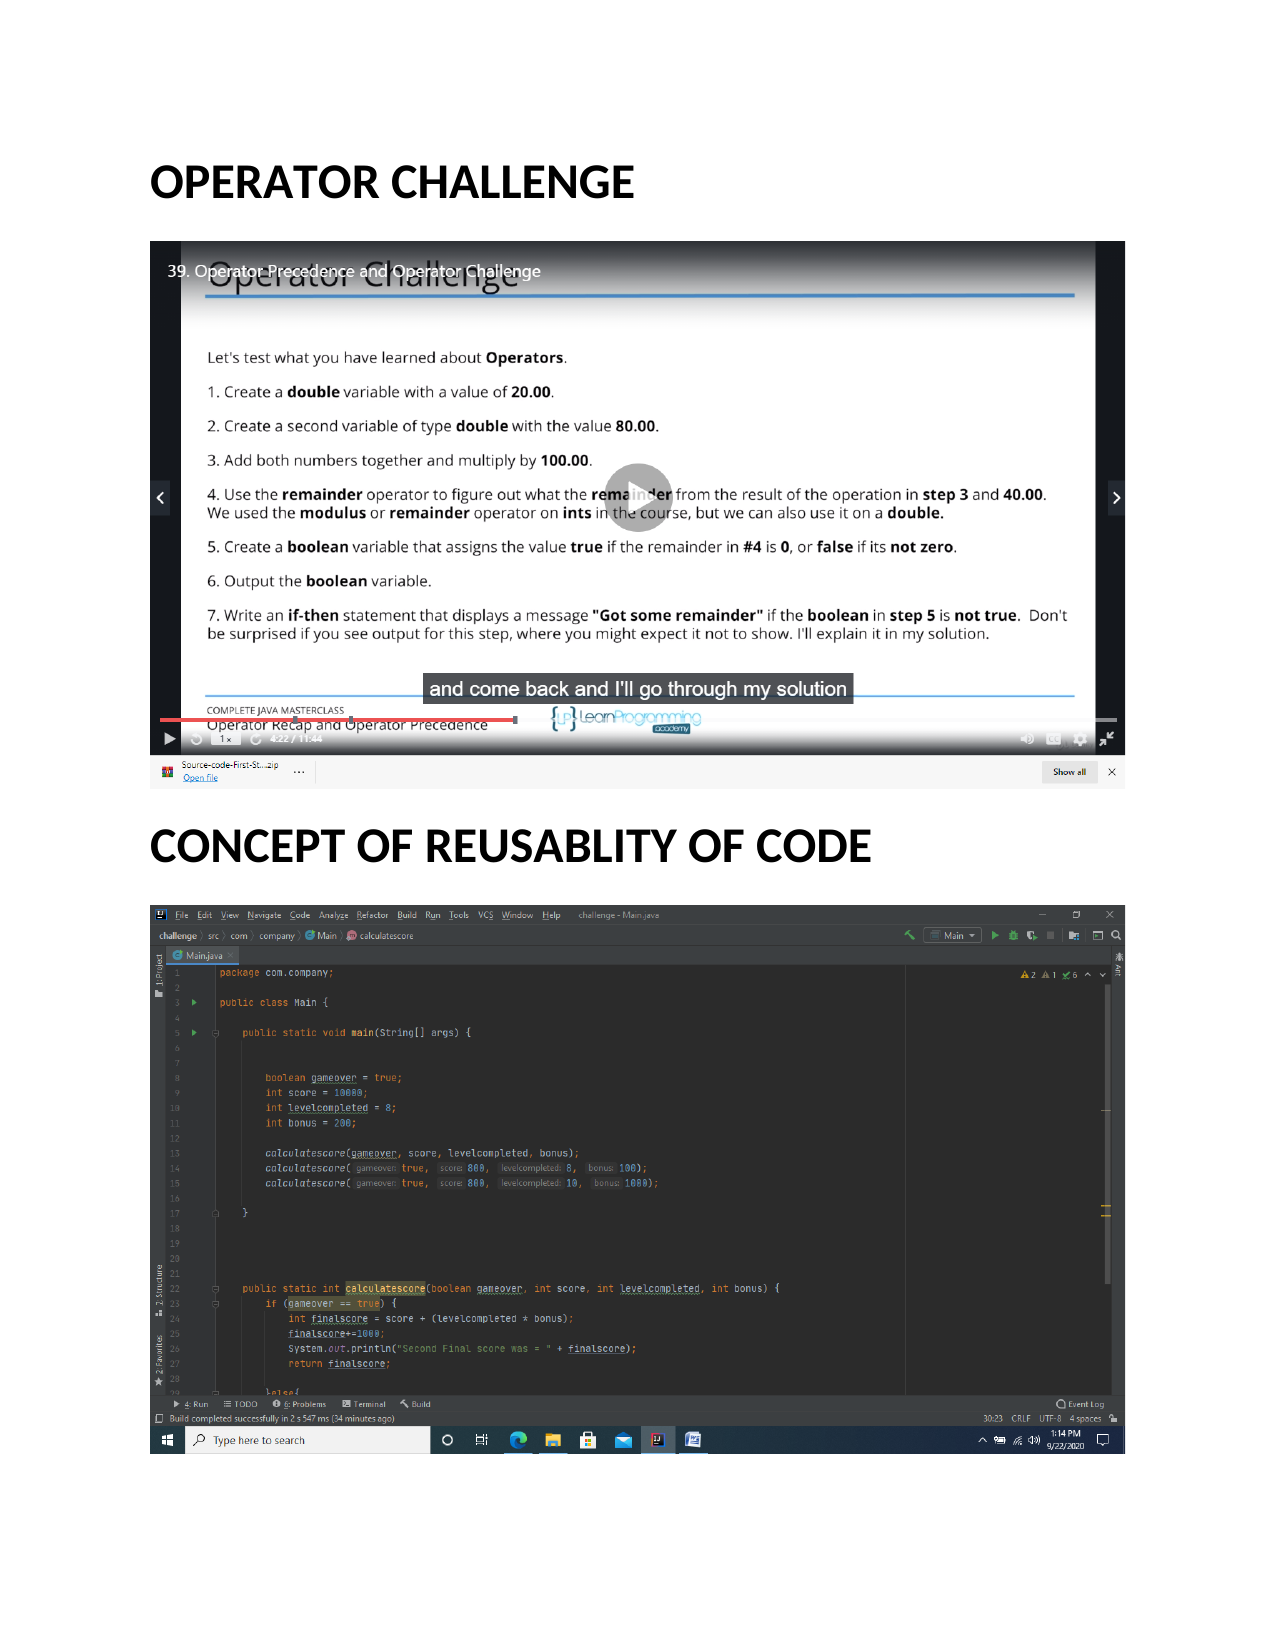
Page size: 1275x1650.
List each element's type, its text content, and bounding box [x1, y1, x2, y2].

text CONCEPT OF REUSABLITY OF CODE [150, 814, 1125, 875]
text OPERATOR CHALLENGE [150, 150, 1125, 211]
picture [150, 241, 1125, 789]
picture [150, 905, 1125, 1454]
